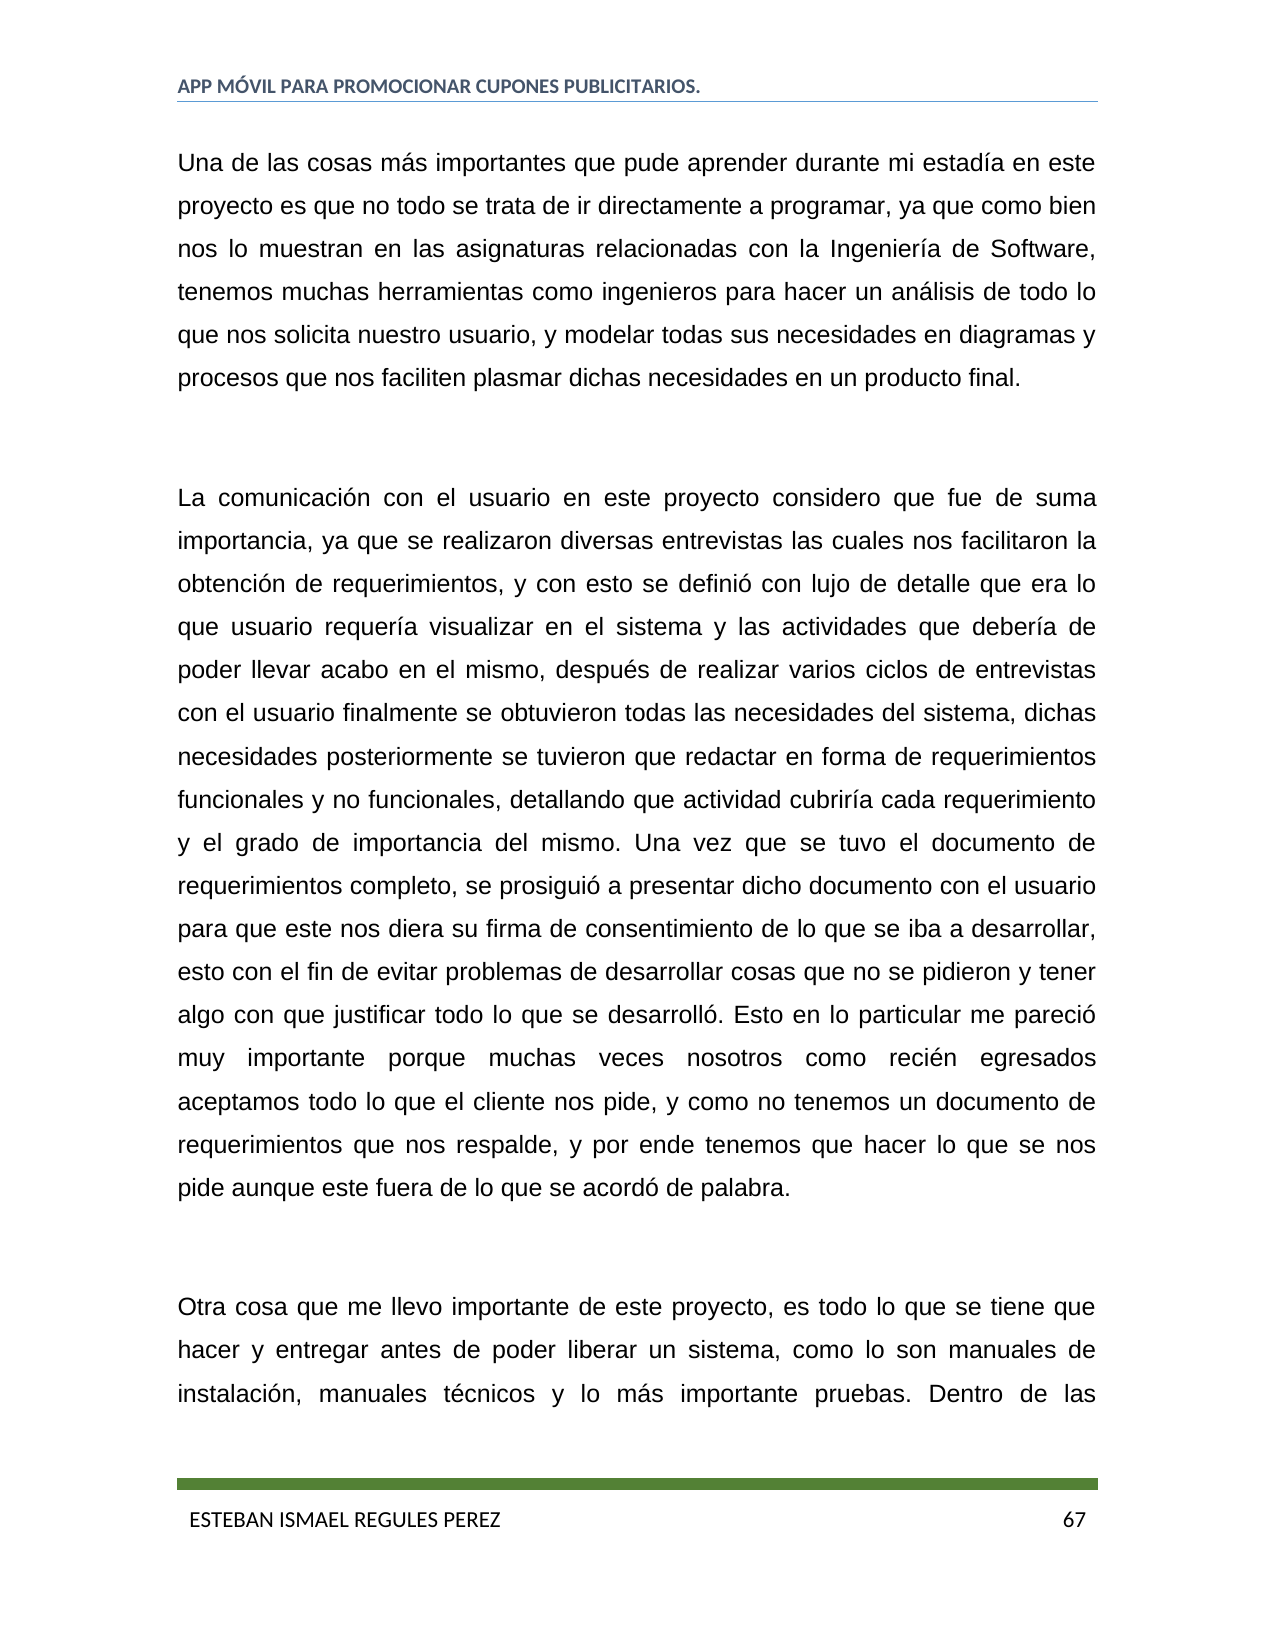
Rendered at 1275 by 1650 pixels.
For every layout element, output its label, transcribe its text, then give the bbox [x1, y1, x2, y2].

text La comunicación con el usuario en este proyecto considero que fue de suma importancia, ya que se realizaron diversas entrevistas las cuales nos facilitaron la obtención de requerimientos, y con esto se definió con lujo de detalle que era lo que usuario requería visualizar en el sistema y las actividades que debería de poder llevar acabo en el mismo, después de realizar varios ciclos de entrevistas con el usuario finalmente se obtuvieron todas las necesidades del sistema, dichas necesidades posteriormente se tuvieron que redactar en forma de requerimientos funcionales y no funcionales, detallando que actividad cubriría cada requerimiento y el grado de importancia del mismo. Una vez que se tuvo el documento de requerimientos completo, se prosiguió a presentar dicho documento con el usuario para que este nos diera su firma de consentimiento de lo que se iba a desarrollar, esto con el fin de evitar problemas de desarrollar cosas que no se pidieron y tener algo con que justificar todo lo que se desarrolló. Esto en lo particular me pareció muy importante porque muchas veces nosotros como recién egresados aceptamos todo lo que el cliente nos pide, y como no tenemos un documento de requerimientos que nos respalde, y por ende tenemos que hacer lo que se nos pide aunque este fuera de lo que se acordó de palabra. [177, 483, 1098, 1202]
text Una de las cosas más importantes que pude aprender durante mi estadía en este proyecto es que no todo se trata de ir directamente a programar, ya que como bien nos lo muestran en las asignaturas relacionadas con la Ingeniería de Software, tenemos muchas herramientas como ingenieros para hacer un análisis de todo lo que nos solicita nuestro usuario, y modelar todas sus necesidades en diagramas y procesos que nos faciliten plasmar dichas necesidades en un producto final. [177, 148, 1098, 392]
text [177, 1292, 1098, 1407]
